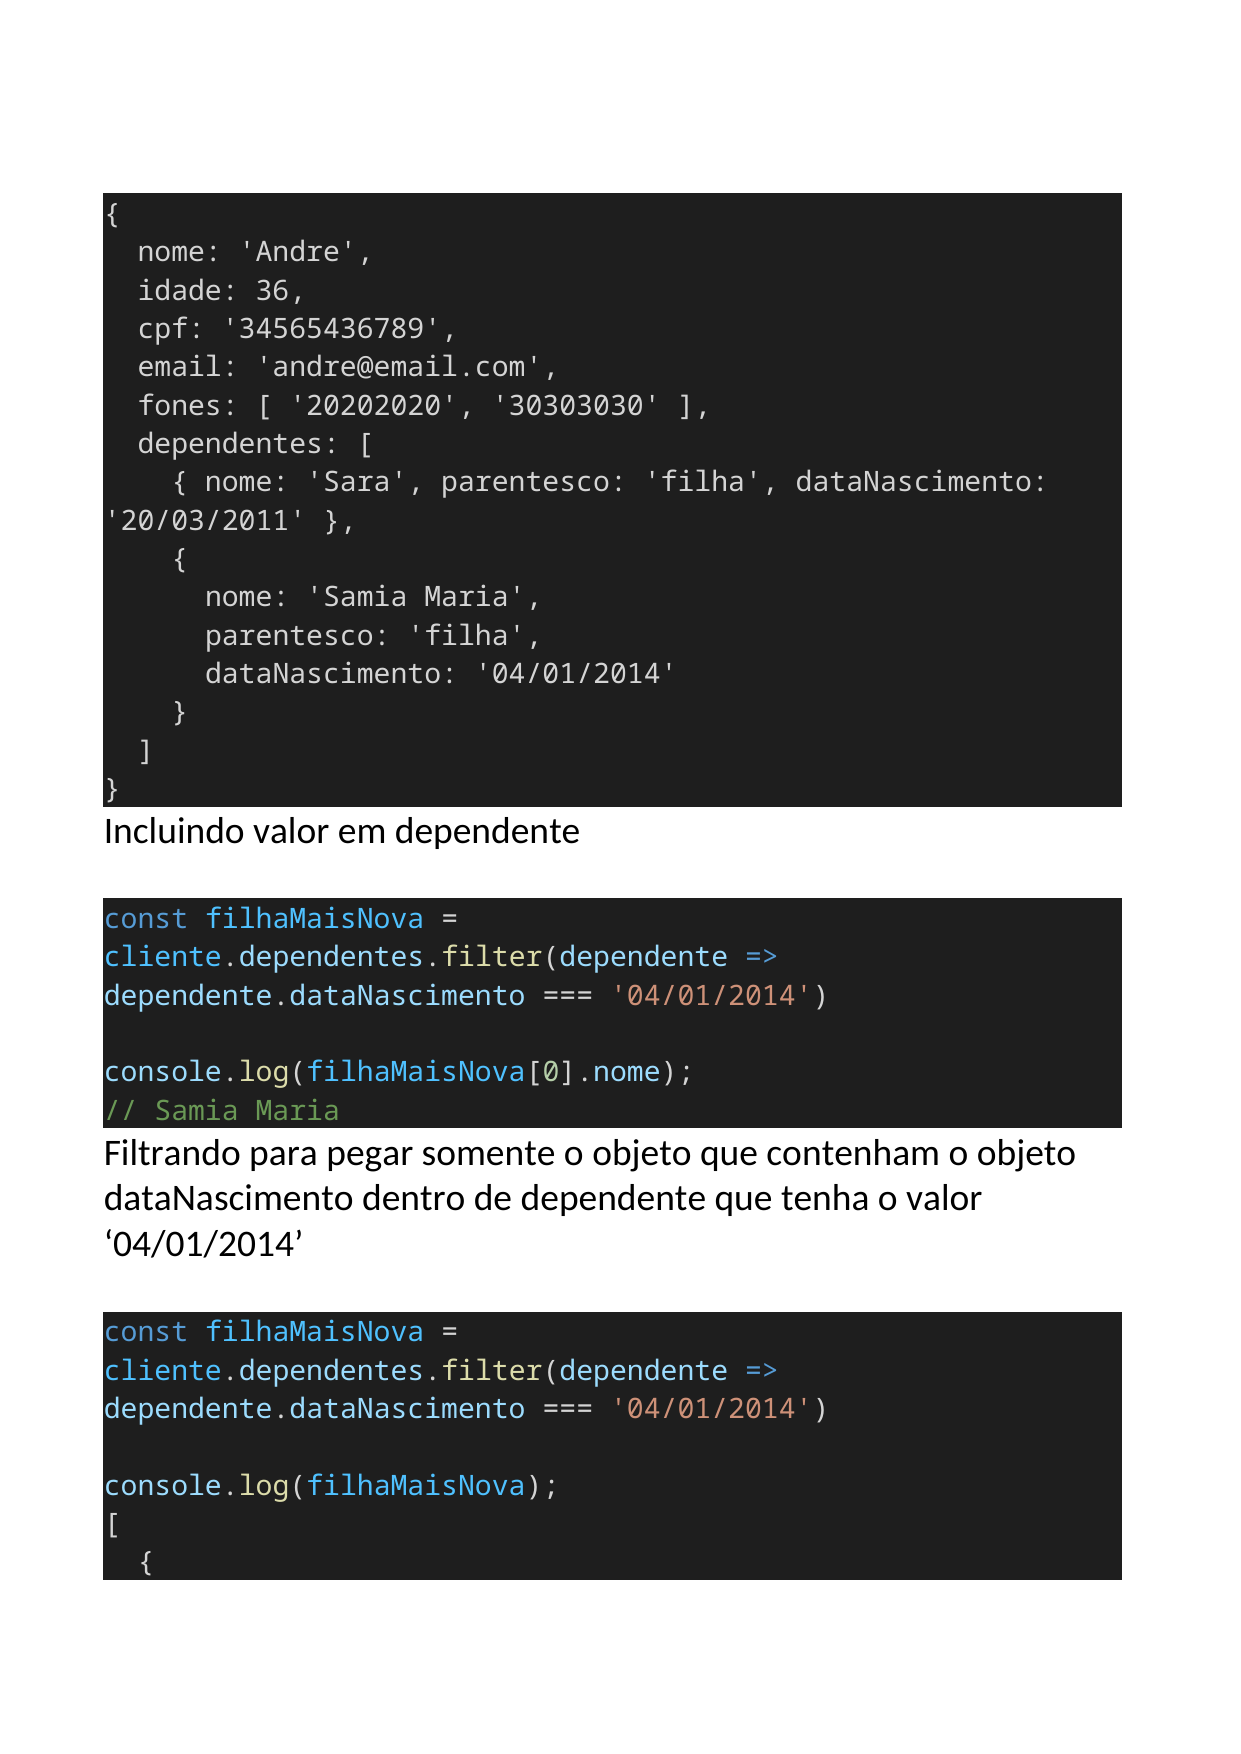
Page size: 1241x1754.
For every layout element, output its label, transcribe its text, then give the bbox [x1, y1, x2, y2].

text console.log(filhaMaisNova); [103, 1465, 1122, 1503]
text dataNascimento: '04/01/2014' [103, 653, 1122, 692]
text fones: [ '20202020', '30303030' ], [103, 385, 1122, 423]
text // Samia Maria [103, 1090, 1122, 1128]
text console.log(filhaMaisNova[0].nome); [103, 1052, 1122, 1090]
text const filhaMaisNova = [103, 1312, 1122, 1350]
text cliente.dependentes.filter(dependente => dependente.dataNascimento === '04/01/2014') [103, 1350, 1122, 1427]
text parentesco: 'filha', [103, 615, 1122, 653]
text } [103, 692, 1122, 730]
text nome: 'Samia Maria', [103, 577, 1122, 615]
text [ [103, 1503, 1122, 1542]
text { [103, 193, 1122, 232]
text const filhaMaisNova = [103, 898, 1122, 937]
text Incluindo valor em dependente [103, 807, 1122, 853]
text cliente.dependentes.filter(dependente => dependente.dataNascimento === '04/01/2014') [103, 937, 1122, 1013]
text { [103, 1542, 1122, 1580]
text { nome: 'Sara', parentesco: 'filha', dataNascimento: '20/03/2011' }, [103, 462, 1122, 538]
text email: 'andre@email.com', [103, 347, 1122, 385]
text { [103, 538, 1122, 577]
text } [103, 768, 1122, 807]
text Filtrando para pegar somente o objeto que contenham o objeto dataNascimento dentro de dependente que tenha o valor ‘04/01/2014’ [103, 1128, 1122, 1266]
text ] [103, 730, 1122, 768]
text cpf: '34565436789', [103, 308, 1122, 347]
text idade: 36, [103, 270, 1122, 308]
text dependentes: [ [103, 423, 1122, 462]
text nome: 'Andre', [103, 232, 1122, 270]
